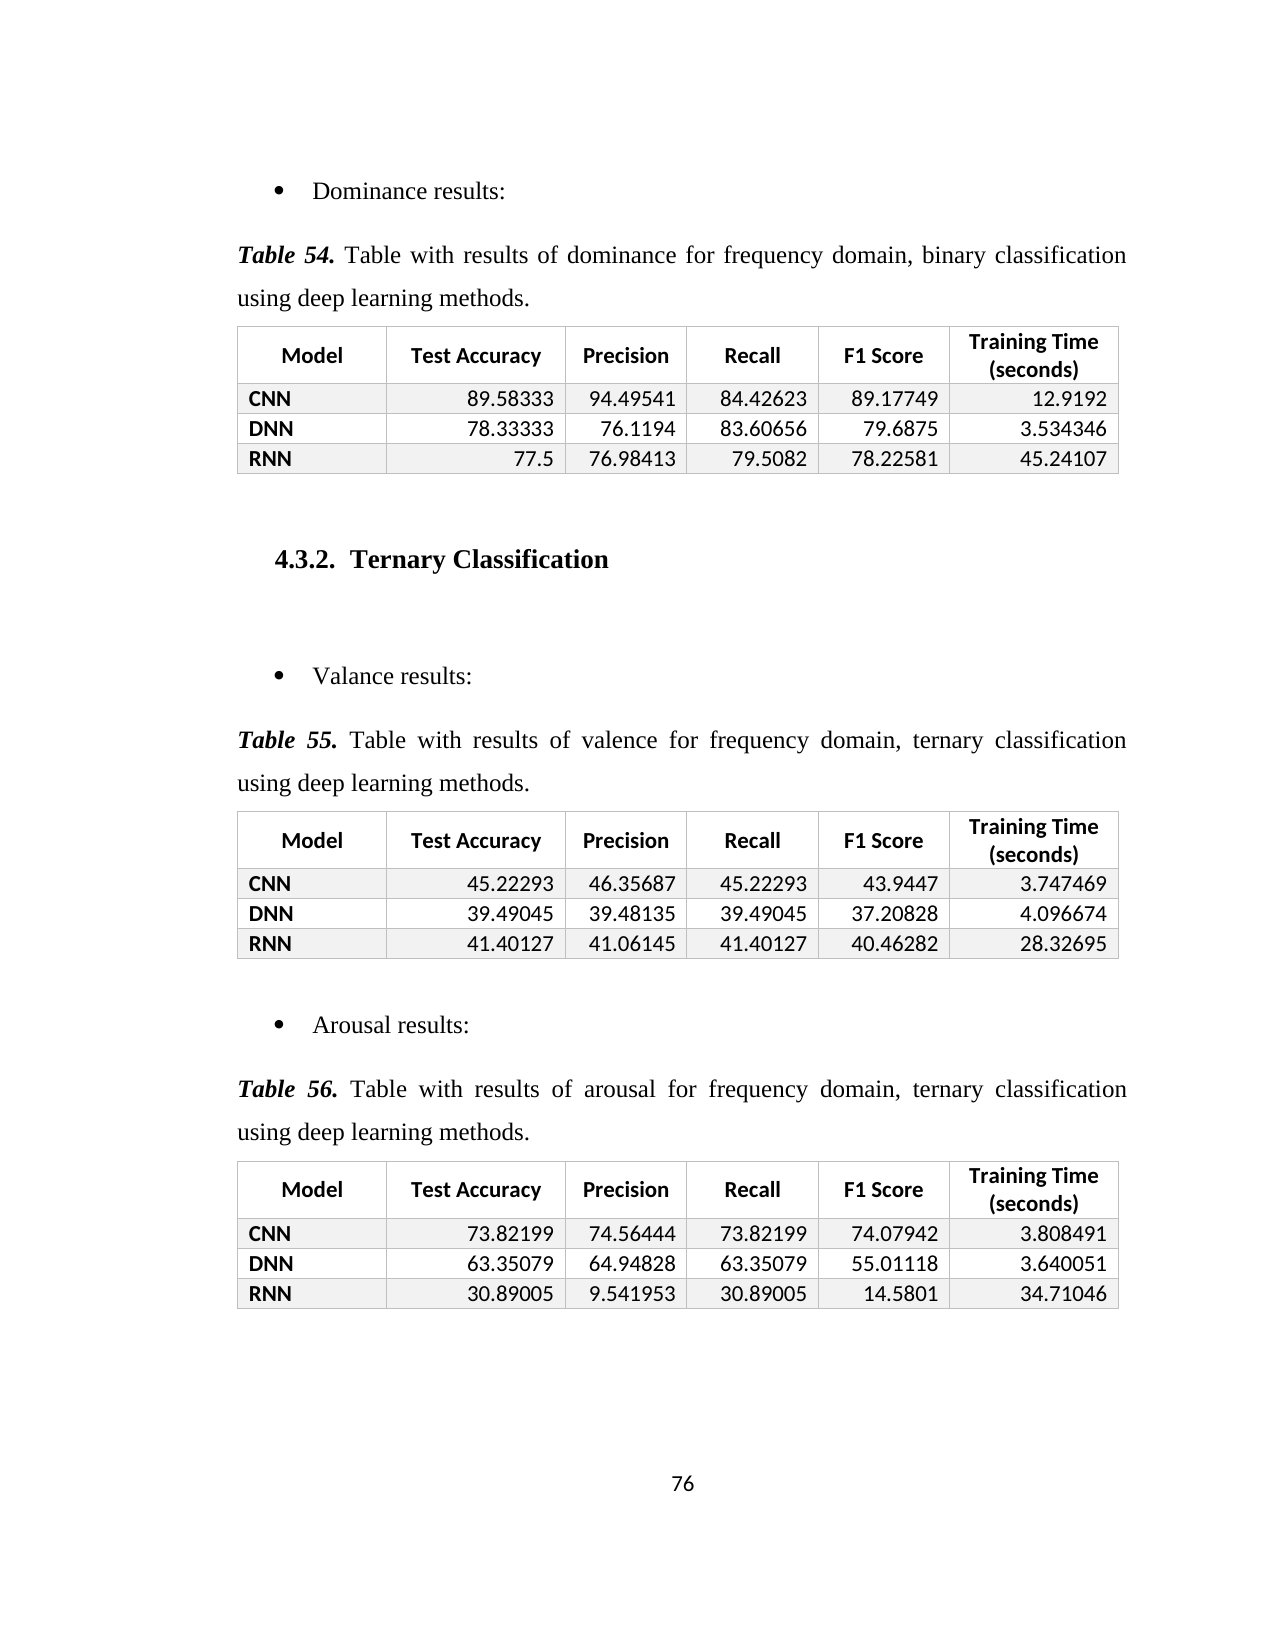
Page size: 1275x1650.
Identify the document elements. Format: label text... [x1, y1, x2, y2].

list Arousal results: [274, 1010, 1128, 1039]
table_cell RNN [238, 444, 386, 473]
table_cell 55.01118 [819, 1249, 949, 1278]
table_cell 79.5082 [687, 444, 818, 473]
table_cell CNN [238, 1219, 386, 1248]
table_cell 84.42623 [687, 384, 818, 413]
table_cell 39.49045 [687, 899, 818, 928]
table_cell 76.98413 [566, 444, 686, 473]
table_cell 83.60656 [687, 414, 818, 443]
table_cell RNN [238, 929, 386, 958]
table_cell DNN [238, 1249, 386, 1278]
table_header Training Time (seconds) [950, 1162, 1118, 1218]
list Valance results: [274, 661, 1128, 690]
text Table 56. Table with results of arousal for frequency domain, ternary classification using deep learning methods. [237, 1074, 1128, 1146]
table_cell 34.71046 [950, 1279, 1118, 1308]
table_cell 74.56444 [566, 1219, 686, 1248]
table_cell 79.6875 [819, 414, 949, 443]
table_cell 3.747469 [950, 869, 1118, 898]
list Dominance results: [274, 176, 1128, 204]
table_cell 12.9192 [950, 384, 1118, 413]
table_header Test Accuracy [387, 327, 565, 383]
table_cell DNN [238, 899, 386, 928]
table_header F1 Score [819, 1162, 949, 1218]
table_header Recall [687, 812, 818, 868]
table_header Recall [687, 327, 818, 383]
table_header Model [238, 812, 386, 868]
table_cell 77.5 [387, 444, 565, 473]
table_cell RNN [238, 1279, 386, 1308]
table_cell 78.22581 [819, 444, 949, 473]
table_cell 74.07942 [819, 1219, 949, 1248]
table_cell 78.33333 [387, 414, 565, 443]
table_header Model [238, 1162, 386, 1218]
table_cell 30.89005 [387, 1279, 565, 1308]
table_cell 63.35079 [387, 1249, 565, 1278]
table_cell 63.35079 [687, 1249, 818, 1278]
table_cell 45.24107 [950, 444, 1118, 473]
table_cell 3.808491 [950, 1219, 1118, 1248]
table_cell 41.40127 [387, 929, 565, 958]
table_cell 28.32695 [950, 929, 1118, 958]
table_header F1 Score [819, 327, 949, 383]
table_header Precision [566, 327, 686, 383]
table_cell 45.22293 [387, 869, 565, 898]
table_cell 4.096674 [950, 899, 1118, 928]
table_cell 43.9447 [819, 869, 949, 898]
table_cell 3.534346 [950, 414, 1118, 443]
table_cell 14.5801 [819, 1279, 949, 1308]
table_cell CNN [238, 869, 386, 898]
table_cell 41.40127 [687, 929, 818, 958]
table_cell 41.06145 [566, 929, 686, 958]
table_cell 37.20828 [819, 899, 949, 928]
table_header Training Time (seconds) [950, 327, 1118, 383]
table_cell 9.541953 [566, 1279, 686, 1308]
table_cell 89.58333 [387, 384, 565, 413]
table_cell CNN [238, 384, 386, 413]
table_header Model [238, 327, 386, 383]
table_cell 89.17749 [819, 384, 949, 413]
table_cell 45.22293 [687, 869, 818, 898]
table_cell 40.46282 [819, 929, 949, 958]
table_header F1 Score [819, 812, 949, 868]
table_header Test Accuracy [387, 812, 565, 868]
table_header Precision [566, 812, 686, 868]
table_header Test Accuracy [387, 1162, 565, 1218]
table_cell 73.82199 [387, 1219, 565, 1248]
table_cell 64.94828 [566, 1249, 686, 1278]
table_cell 94.49541 [566, 384, 686, 413]
table_cell 39.48135 [566, 899, 686, 928]
table_cell 76.1194 [566, 414, 686, 443]
text Table 55. Table with results of valence for frequency domain, ternary classification using deep learning methods. [237, 725, 1128, 797]
subtitle Ternary Classification [274, 543, 1128, 574]
table_cell 39.49045 [387, 899, 565, 928]
text Table 54. Table with results of dominance for frequency domain, binary classification using deep learning methods. [237, 240, 1128, 312]
table_header Recall [687, 1162, 818, 1218]
table_cell 73.82199 [687, 1219, 818, 1248]
table_cell 30.89005 [687, 1279, 818, 1308]
table_cell 3.640051 [950, 1249, 1118, 1278]
table_header Training Time (seconds) [950, 812, 1118, 868]
table_header Precision [566, 1162, 686, 1218]
table_cell DNN [238, 414, 386, 443]
table_cell 46.35687 [566, 869, 686, 898]
